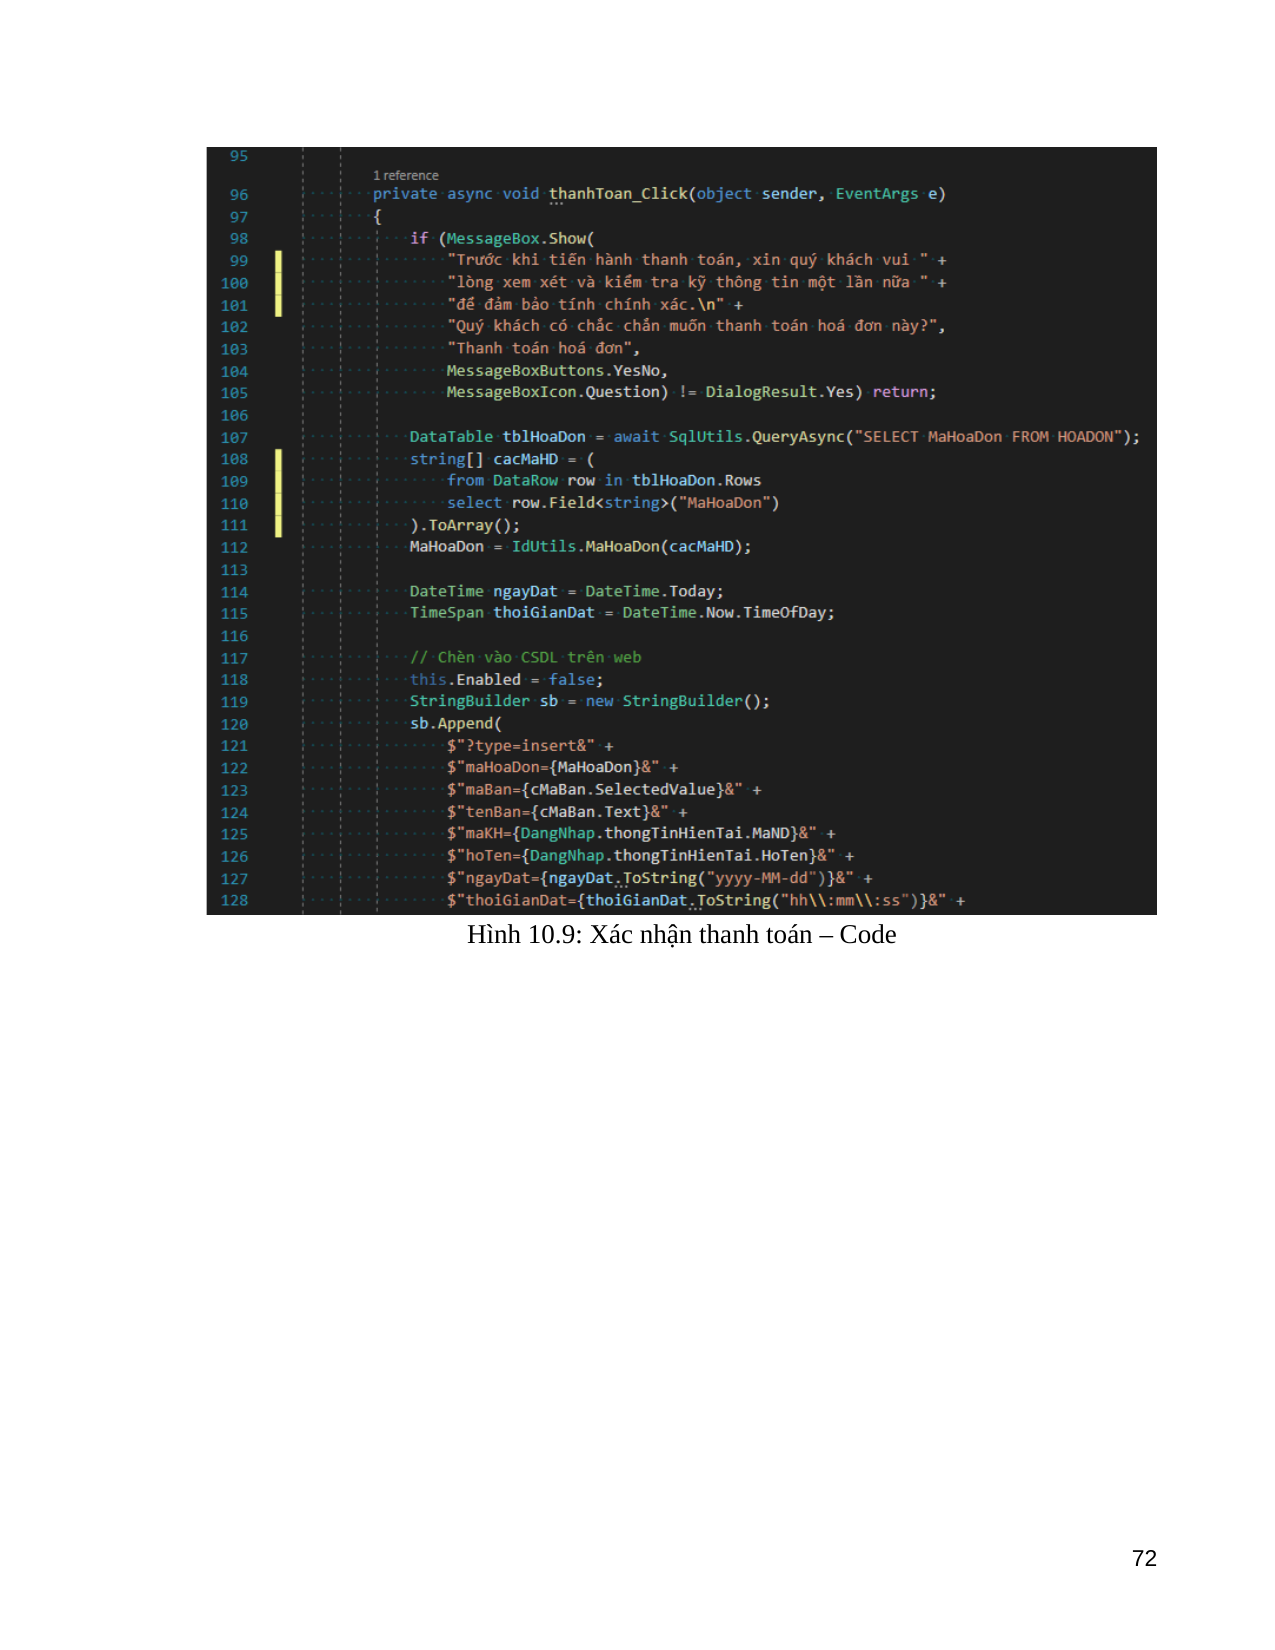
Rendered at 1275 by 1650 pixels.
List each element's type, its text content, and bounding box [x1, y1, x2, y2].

picture [206, 147, 1157, 915]
text Hình 10.9: Xác nhận thanh toán – Code [207, 918, 1157, 949]
